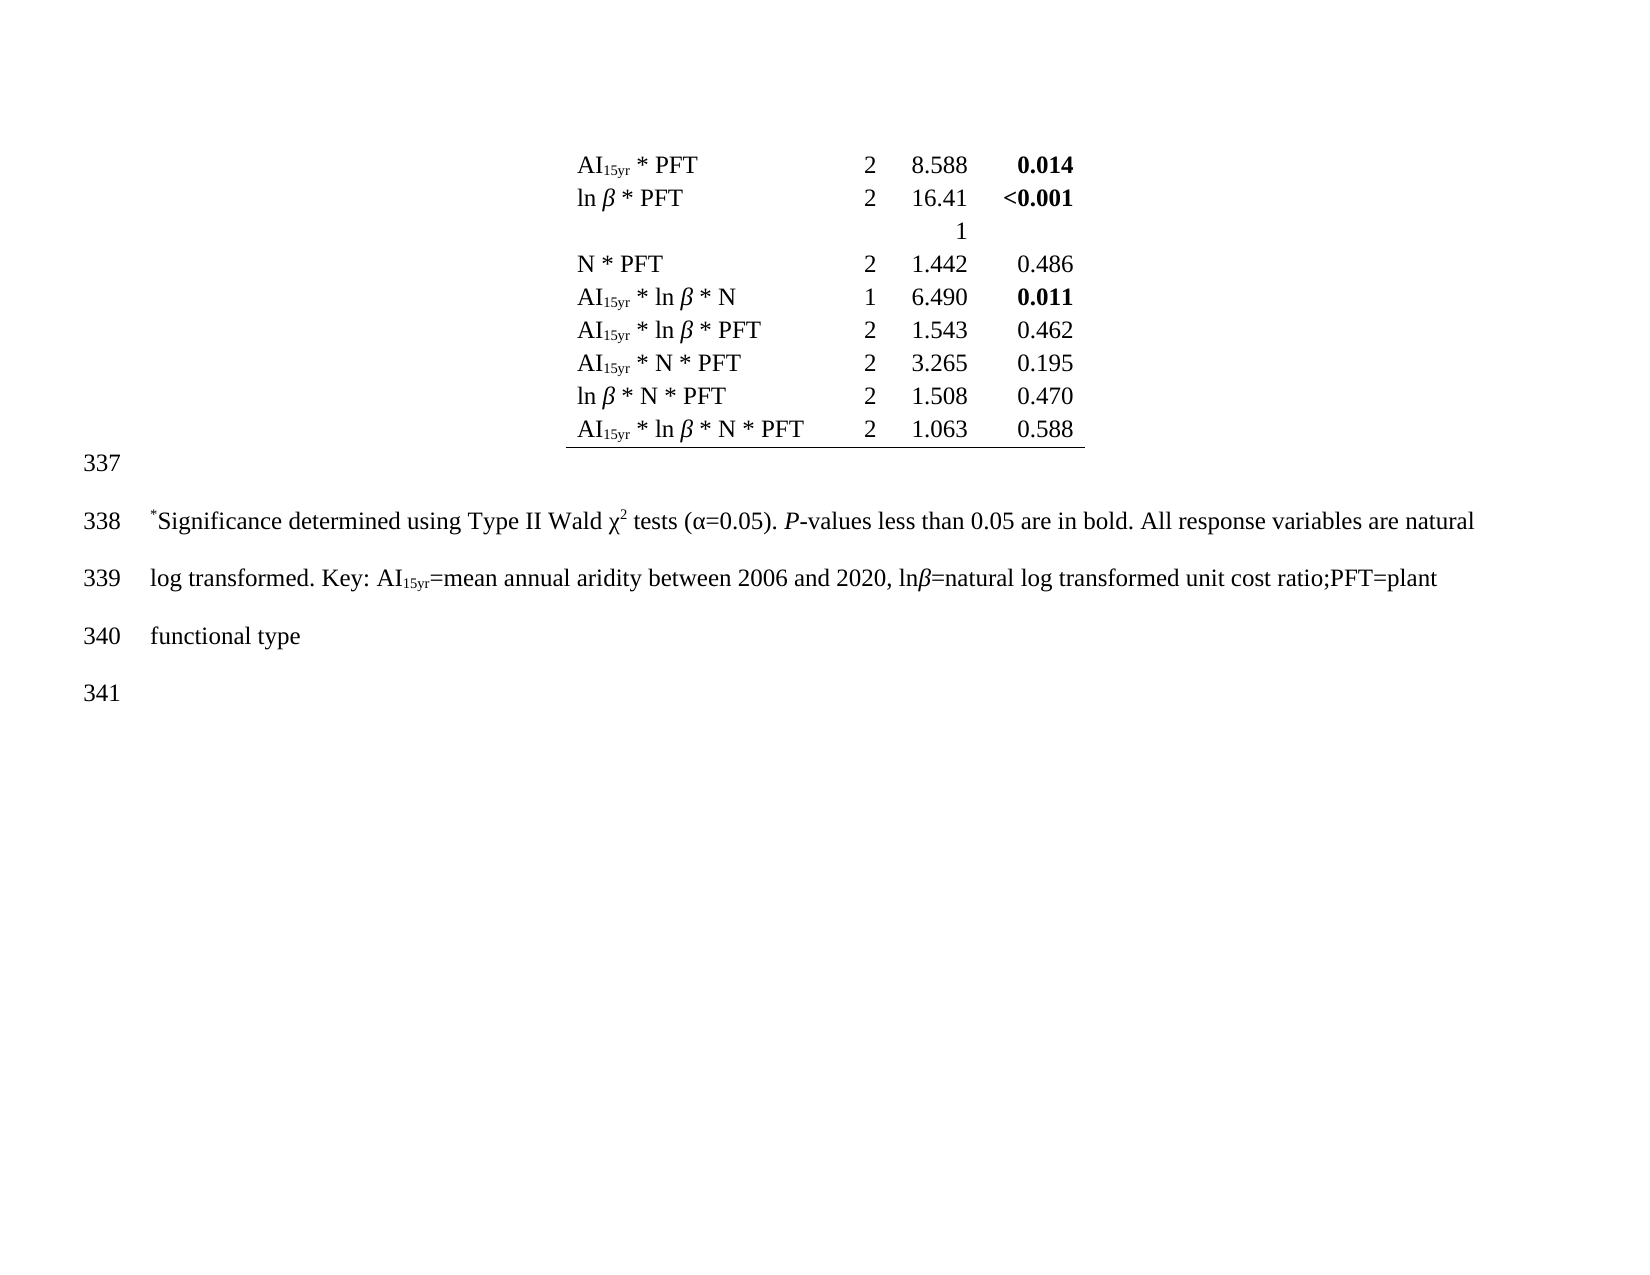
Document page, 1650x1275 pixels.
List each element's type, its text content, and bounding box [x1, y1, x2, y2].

table_cell 3.265 [888, 348, 979, 381]
table_cell 1 [832, 282, 888, 315]
table_cell 1.543 [888, 315, 979, 348]
table_cell 0.588 [979, 414, 1084, 447]
table_cell 2 [832, 315, 888, 348]
table_cell 1.508 [888, 381, 979, 414]
table_cell 2 [832, 183, 888, 249]
table_cell 6.490 [888, 282, 979, 315]
table_cell 0.195 [979, 348, 1084, 381]
table_cell 1.442 [888, 249, 979, 282]
table_cell N * PFT [566, 249, 832, 282]
table_cell ln β * PFT [566, 183, 832, 249]
table_cell 0.011 [979, 282, 1084, 315]
table_cell <0.001 [979, 183, 1084, 249]
table_cell 2 [832, 414, 888, 447]
table_cell 0.462 [979, 315, 1084, 348]
table_cell 0.470 [979, 381, 1084, 414]
table_cell 16.411 [888, 183, 979, 249]
table_cell 1.063 [888, 414, 979, 447]
table_cell AI15yr * PFT [566, 150, 832, 183]
table_cell AI15yr * ln β * N [566, 282, 832, 315]
table_cell AI15yr * N * PFT [566, 348, 832, 381]
table_cell 2 [832, 249, 888, 282]
table_cell AI15yr * ln β * N * PFT [566, 414, 832, 447]
table_cell 0.014 [979, 150, 1084, 183]
text *Significance determined using Type II Wald χ2 tests (α=0.05). P-values less than 0.05 are in bold. All response variables are natural log transformed. Key: AI15yr=mean annual aridity between 2006 and 2020, lnβ=natural log transformed unit cost ratio;PFT=plant functional type [150, 506, 1500, 649]
table_cell 2 [832, 150, 888, 183]
table_cell 0.486 [979, 249, 1084, 282]
table_cell ln β * N * PFT [566, 381, 832, 414]
table_cell 2 [832, 381, 888, 414]
table_cell 8.588 [888, 150, 979, 183]
table_cell 2 [832, 348, 888, 381]
table_cell AI15yr * ln β * PFT [566, 315, 832, 348]
